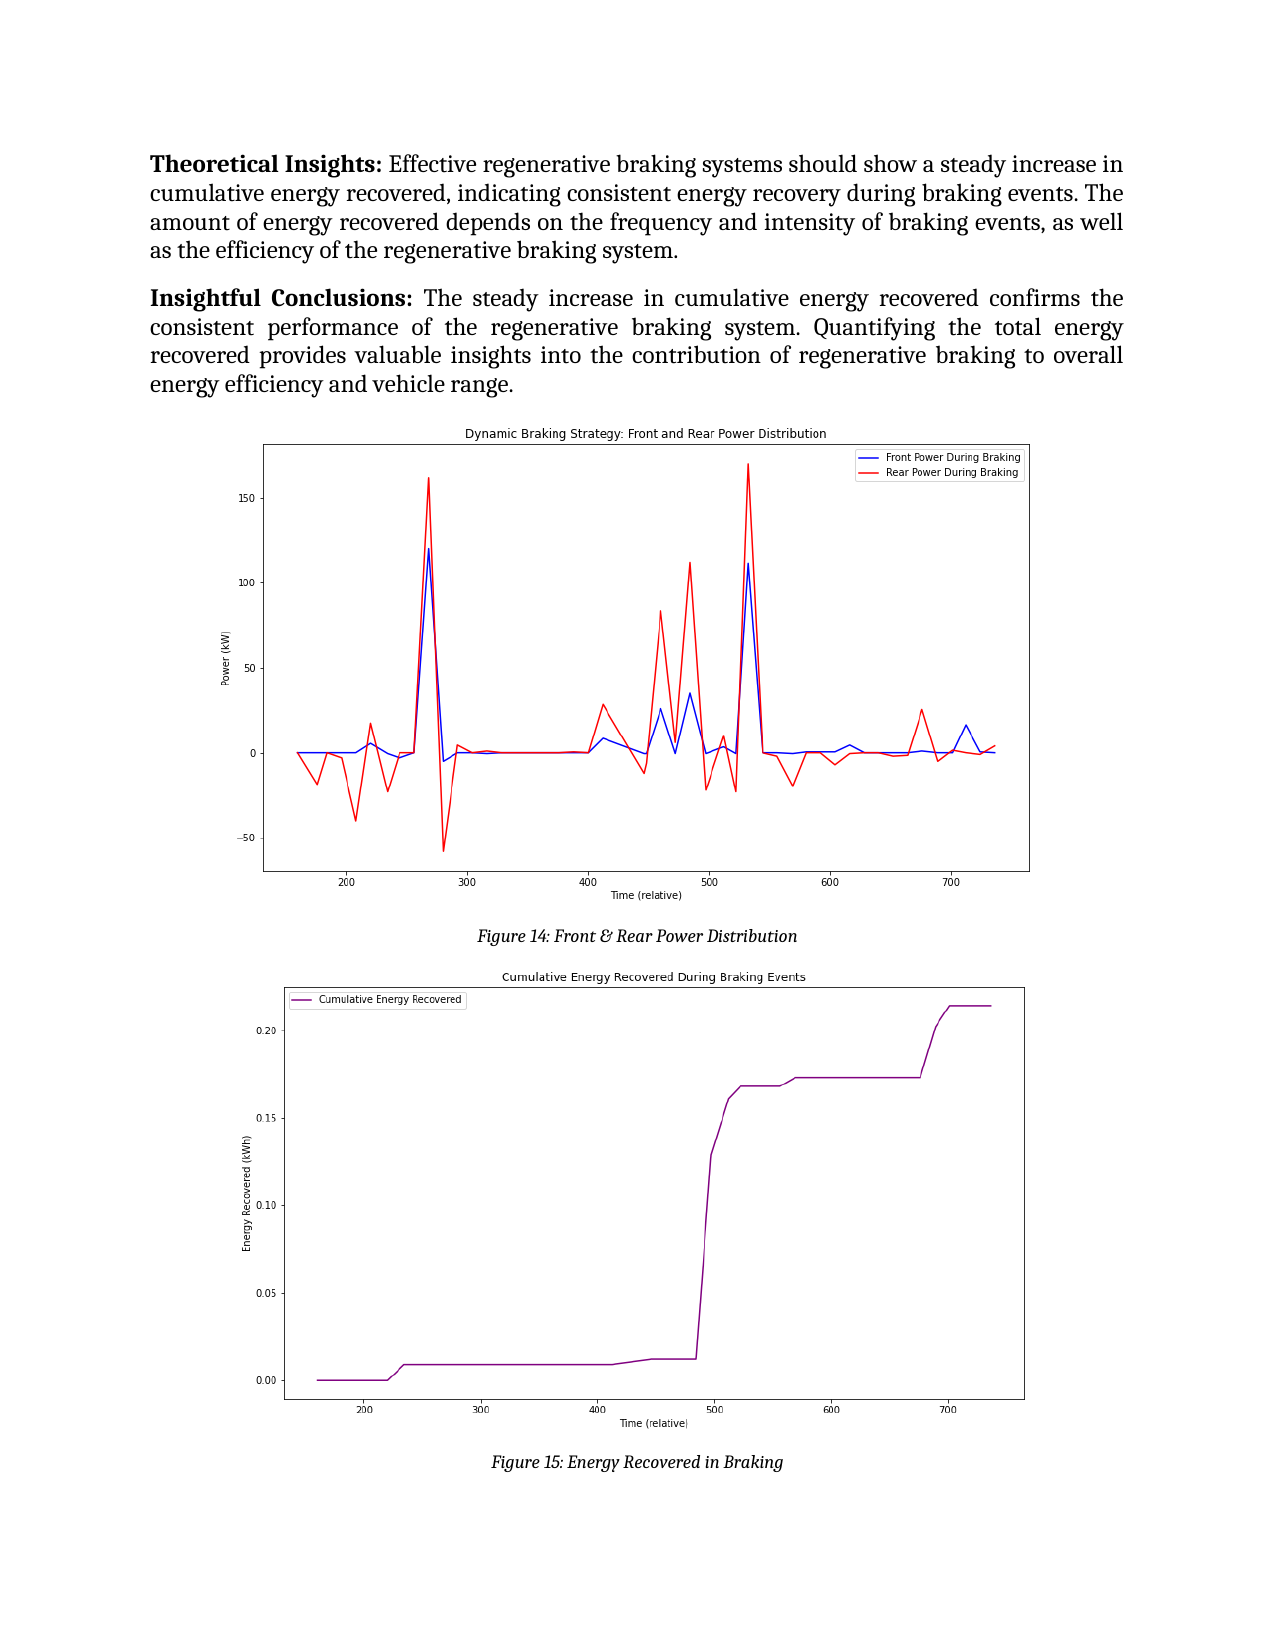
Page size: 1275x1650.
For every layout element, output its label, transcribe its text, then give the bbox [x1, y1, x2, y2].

picture [214, 417, 1061, 907]
text Theoretical Insights: Effective regenerative braking systems should show a steady increase in cumulative energy recovered, indicating consistent energy recovery during braking events. The amount of energy recovered depends on the frequency and intensity of braking events, as well as the efficiency of the regenerative braking system. [150, 150, 1125, 265]
text Insightful Conclusions: The steady increase in cumulative energy recovered confirms the consistent performance of the regenerative braking system. Quantifying the total energy recovered provides valuable insights into the contribution of regenerative braking to overall energy efficiency and vehicle range. [150, 284, 1125, 399]
picture [231, 965, 1044, 1434]
text Figure 15: Energy Recovered in Braking [150, 1452, 1125, 1473]
text Figure 14: Front & Rear Power Distribution [150, 925, 1125, 947]
